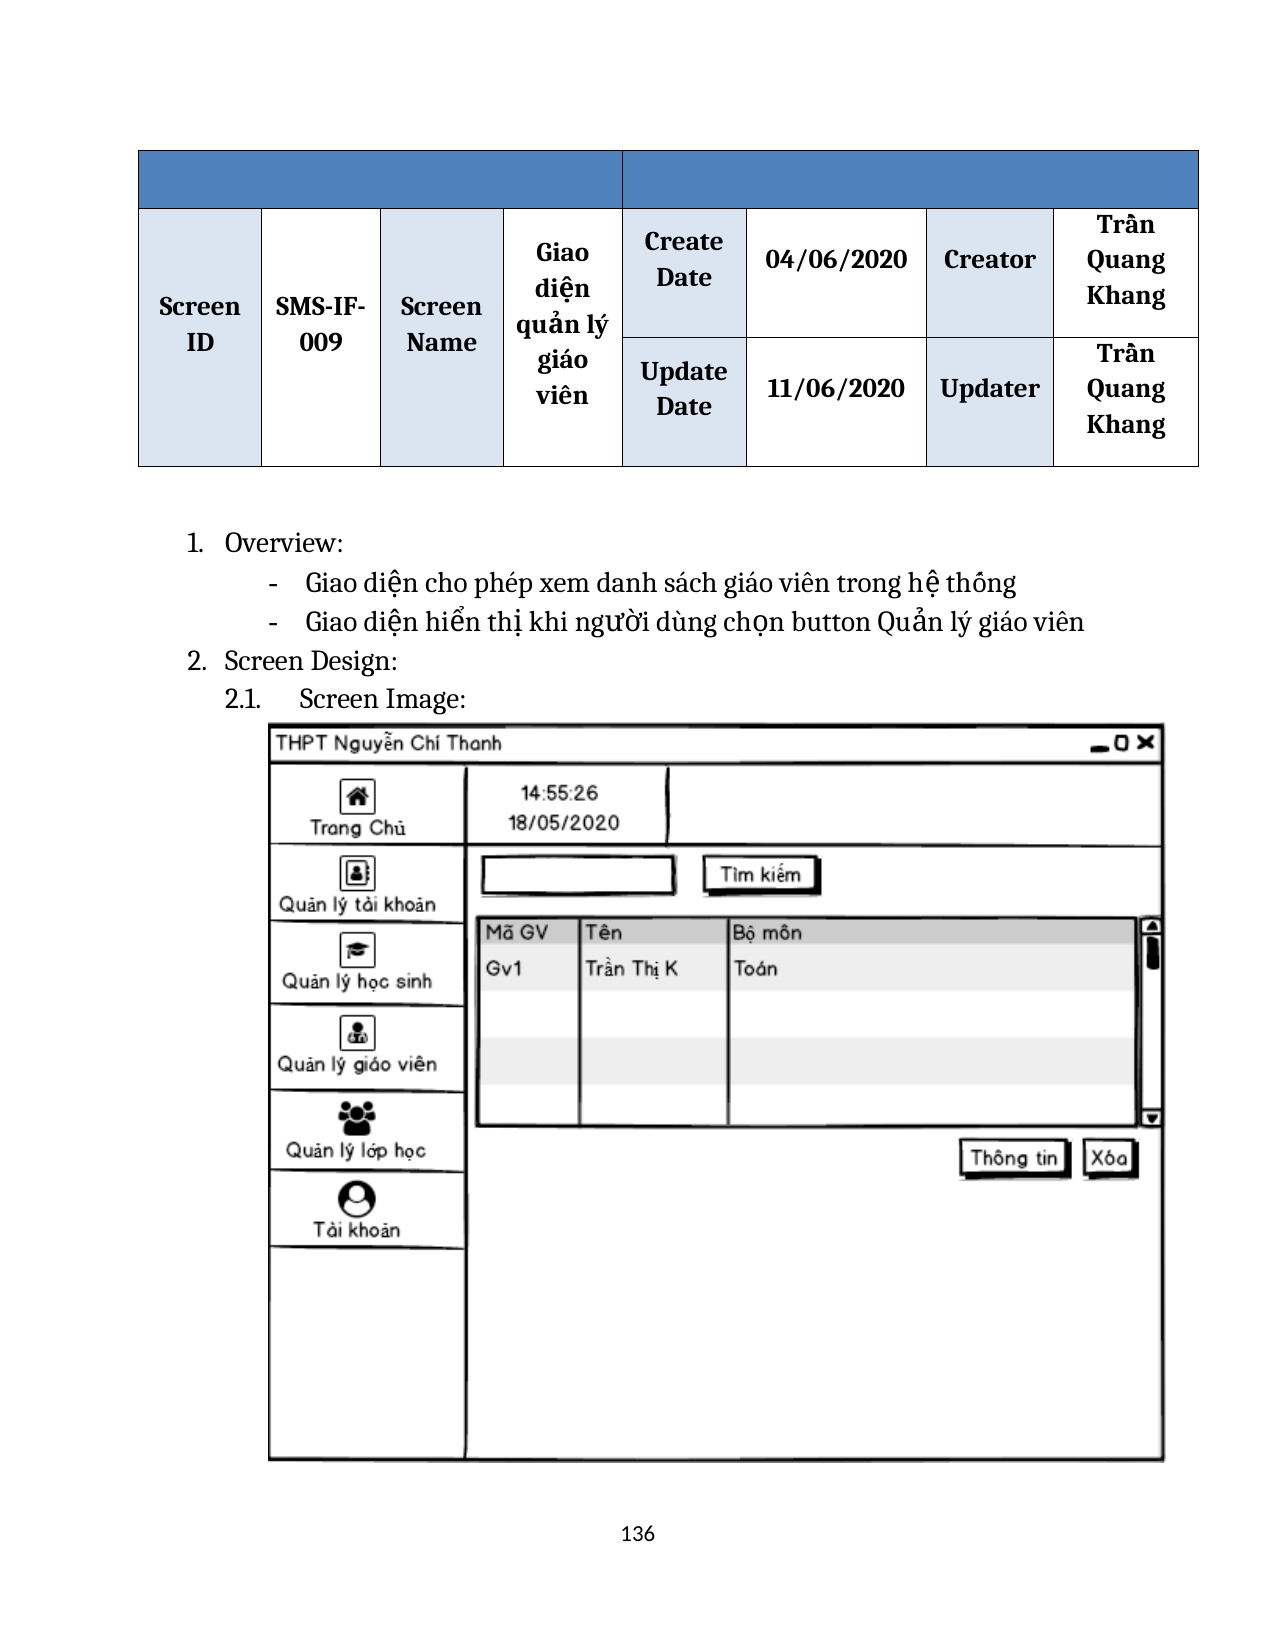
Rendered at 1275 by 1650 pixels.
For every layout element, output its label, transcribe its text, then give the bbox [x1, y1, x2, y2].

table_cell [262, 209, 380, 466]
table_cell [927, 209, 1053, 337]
list Screen Image: [225, 683, 1125, 716]
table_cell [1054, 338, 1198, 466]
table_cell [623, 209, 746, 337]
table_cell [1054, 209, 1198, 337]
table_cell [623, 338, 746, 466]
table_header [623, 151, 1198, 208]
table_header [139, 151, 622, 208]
list Overview: [187, 526, 1125, 560]
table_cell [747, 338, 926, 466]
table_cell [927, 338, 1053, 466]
list Giao diện hiển thị khi người dùng chọn button Quản lý giáo viên [268, 604, 1125, 639]
list Giao diện cho phép xem danh sách giáo viên trong hệ thống [268, 565, 1125, 599]
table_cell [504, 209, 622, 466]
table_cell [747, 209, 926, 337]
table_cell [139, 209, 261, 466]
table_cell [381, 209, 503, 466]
list Screen Design: [187, 644, 1125, 678]
picture [268, 721, 1169, 1463]
